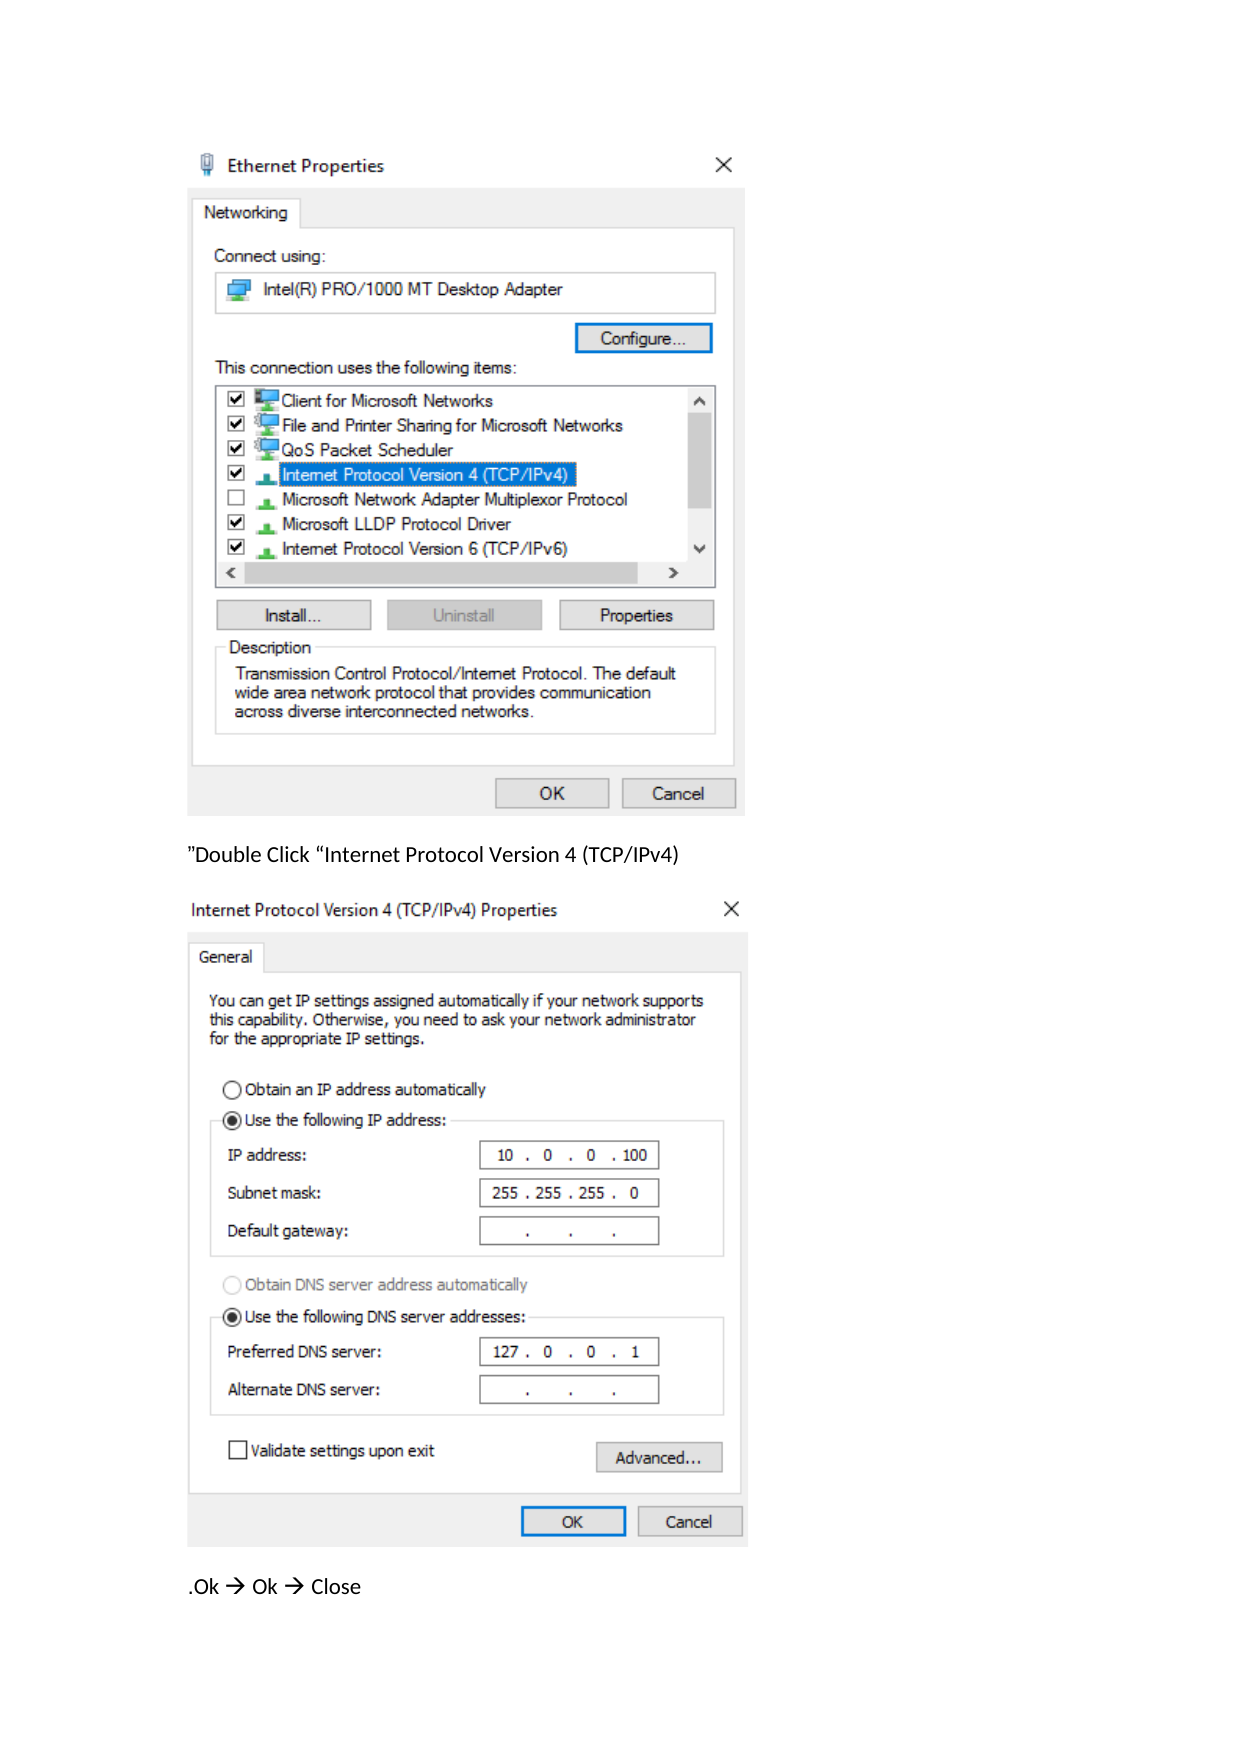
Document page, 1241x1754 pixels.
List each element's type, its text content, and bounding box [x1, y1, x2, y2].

text Ok Ok Close. [187, 1572, 1053, 1600]
picture [187, 893, 749, 1547]
picture [187, 150, 745, 816]
text Double Click “Internet Protocol Version 4 (TCP/IPv4)” [187, 841, 1053, 869]
